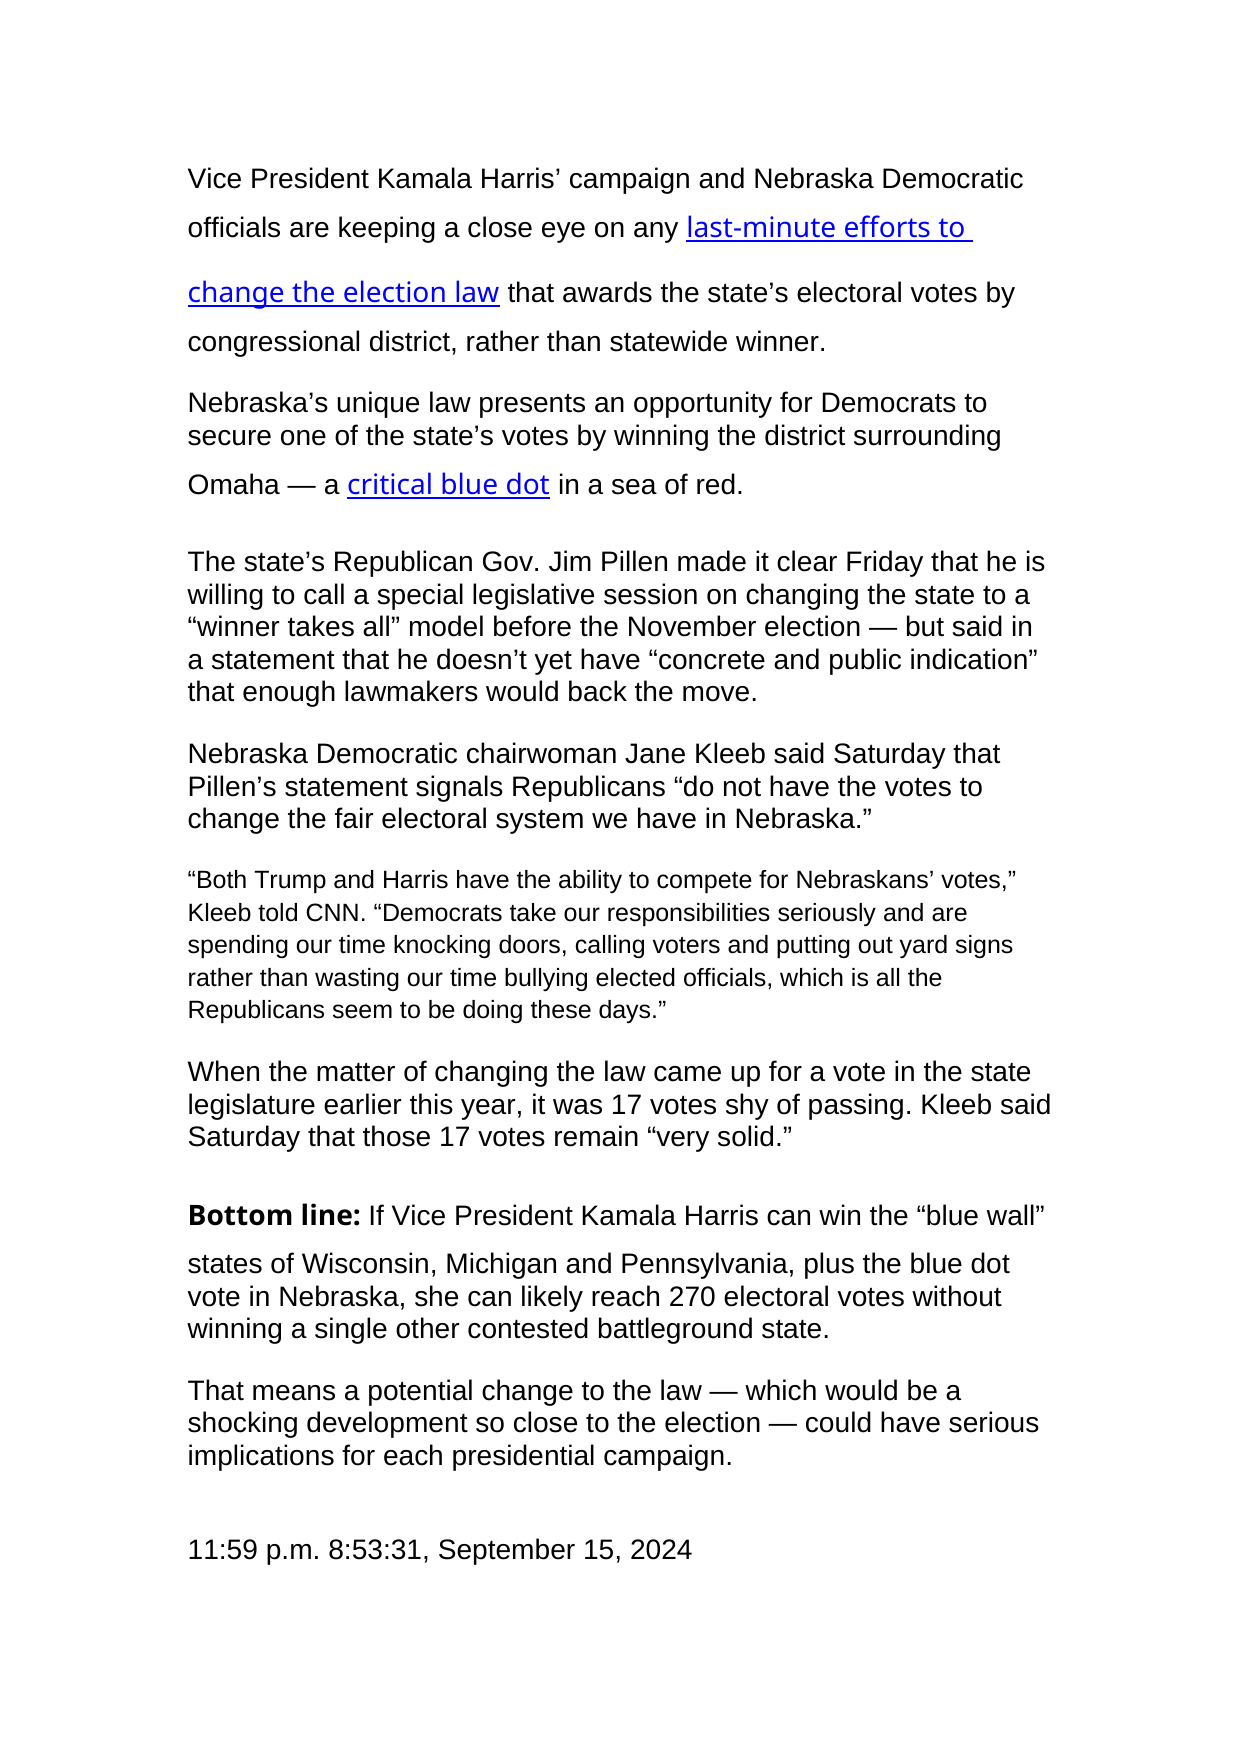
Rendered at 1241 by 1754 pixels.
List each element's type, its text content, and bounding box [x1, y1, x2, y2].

text Bottom line: If Vice President Kamala Harris can win the “blue wall” states of Wisconsin, Michigan and Pennsylvania, plus the blue dot vote in Nebraska, she can likely reach 270 electoral votes without winning a single other contested battleground state. [187, 1182, 1053, 1344]
text Nebraska’s unique law presents an opportunity for Democrats to secure one of the state’s votes by winning the district surrounding Omaha — a critical blue dot in a sea of red. [187, 386, 1053, 516]
text That means a potential change to the law — which would be a shocking development so close to the election — could have serious implications for each presidential campaign. [187, 1374, 1053, 1471]
text “Both Trump and Harris have the ability to compete for Nebraskans’ votes,” Kleeb told CNN. “Democrats take our responsibilities seriously and are spending our time knocking doors, calling voters and putting out yard signs rather than wasting our time bullying elected officials, which is all the Republicans seem to be doing these days.” [187, 864, 1053, 1026]
text When the matter of changing the law came up for a vote in the state legislature earlier this year, it was 17 votes shy of passing. Kleeb said Saturday that those 17 votes remain “very solid.” [187, 1055, 1053, 1153]
text Nebraska Democratic chairwoman Jane Kleeb said Saturday that Pillen’s statement signals Republicans “do not have the votes to change the fair electoral system we have in Nebraska.” [187, 737, 1053, 834]
text Vice President Kamala Harris’ campaign and Nebraska Democratic officials are keeping a close eye on any last-minute efforts to change the election law that awards the state’s electoral votes by congressional district, rather than statewide winner. [187, 162, 1053, 357]
text The state’s Republican Gov. Jim Pillen made it clear Friday that he is willing to call a special legislative session on changing the state to a “winner takes all” model before the November election — but said in a statement that he doesn’t yet have “concrete and public indication” that enough lawmakers would back the move. [187, 545, 1053, 708]
text 11:59 p.m. 8:53:31, September 15, 2024 [187, 1533, 1053, 1565]
